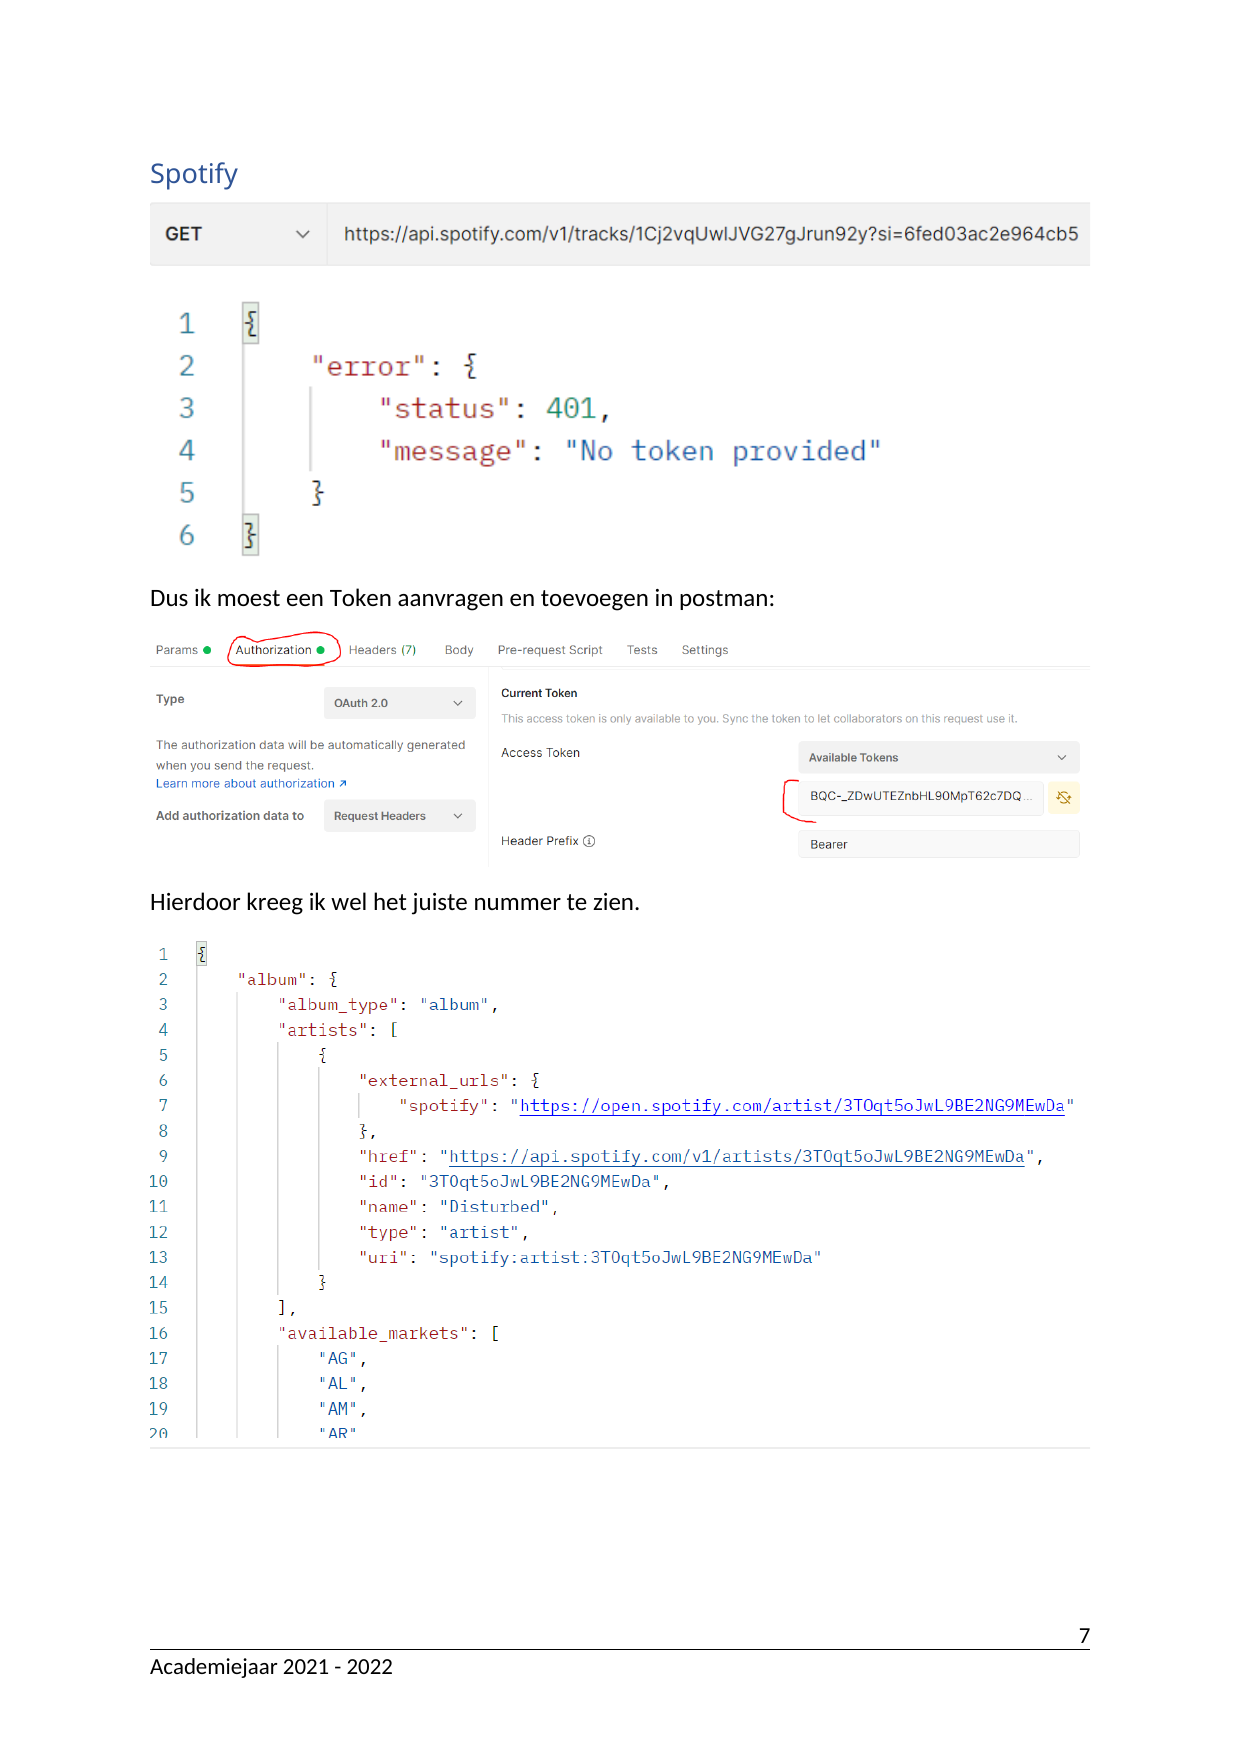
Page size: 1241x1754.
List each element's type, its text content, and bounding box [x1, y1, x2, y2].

picture [150, 935, 1091, 1474]
picture [150, 193, 1091, 270]
subtitle Spotify [150, 154, 1090, 191]
text Hierdoor kreeg ik wel het juiste nummer te zien. [150, 886, 1090, 916]
picture [150, 288, 913, 564]
text Dus ik moest een Token aanvragen en toevoegen in postman: [150, 582, 1090, 612]
picture [150, 631, 1091, 867]
